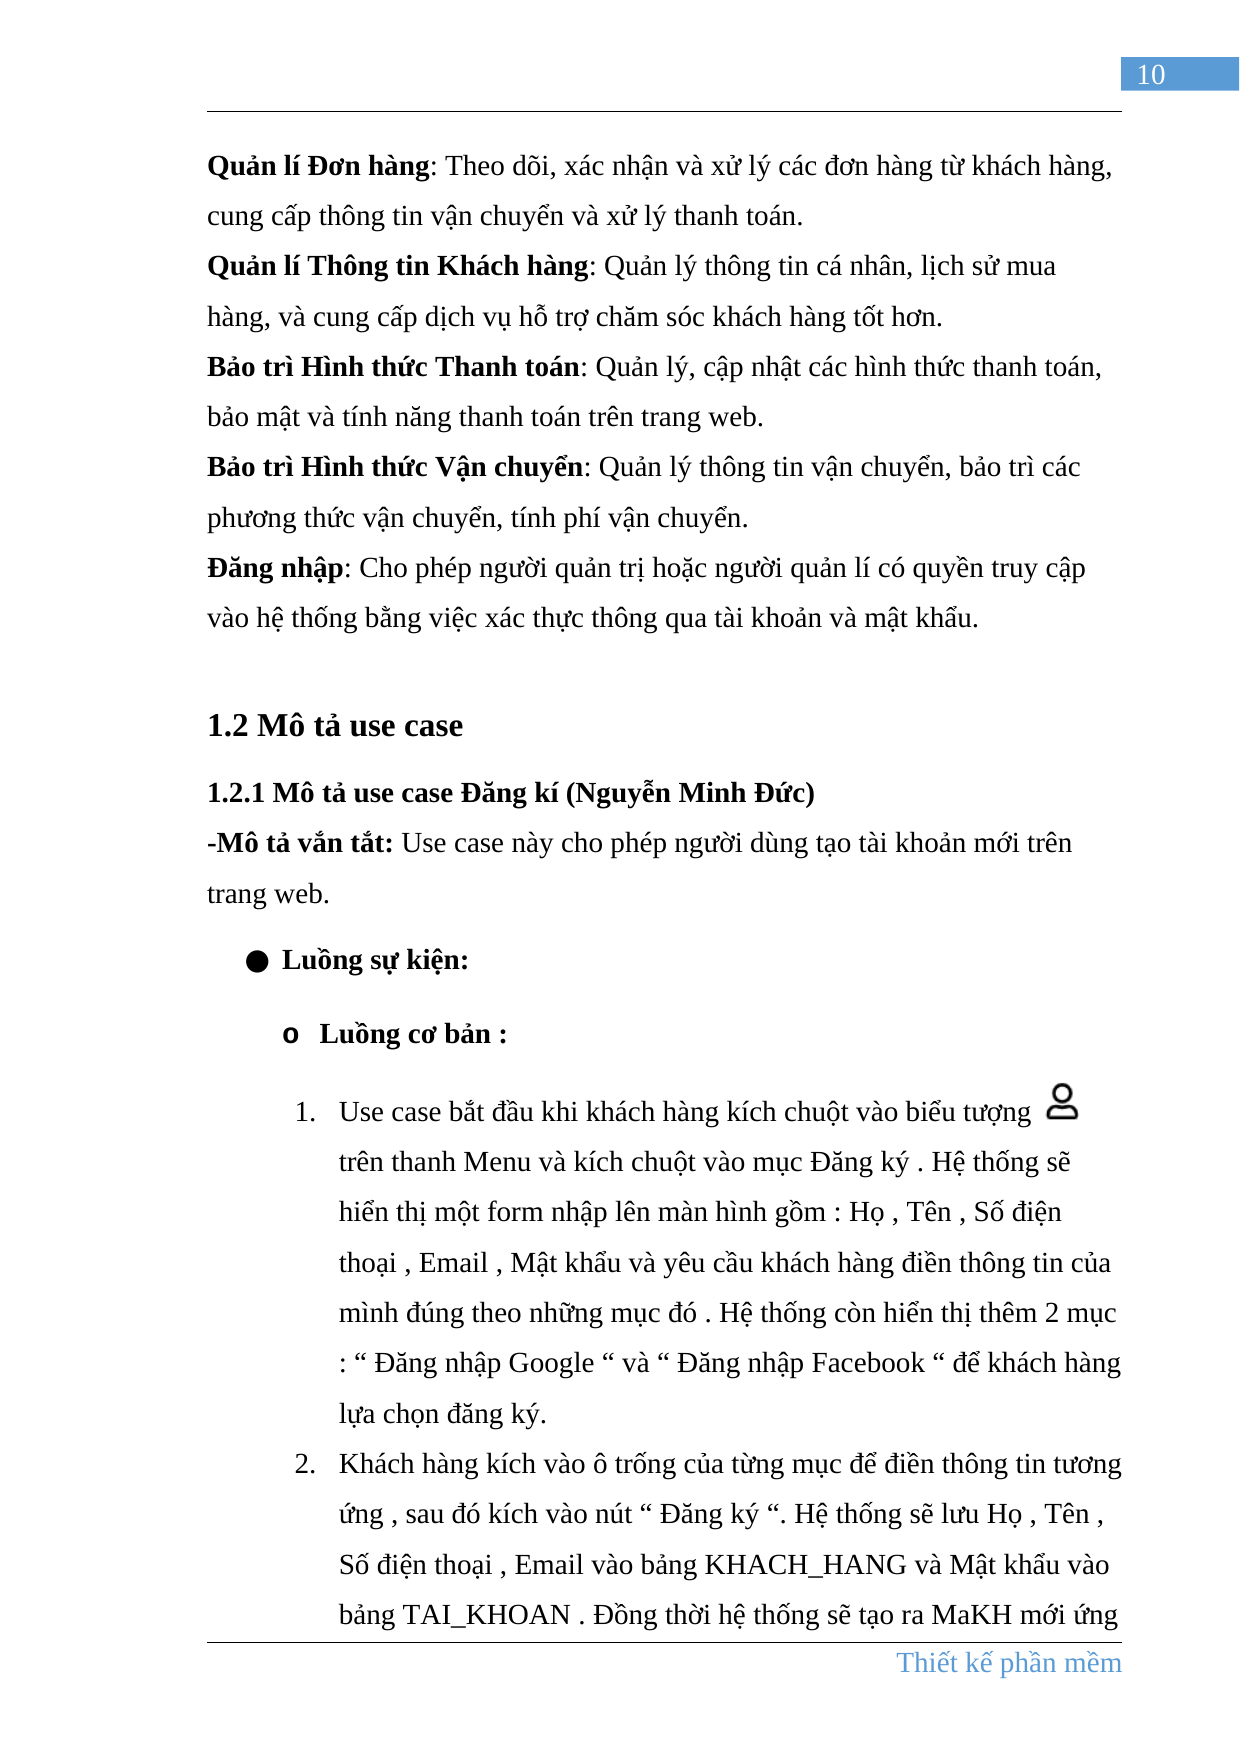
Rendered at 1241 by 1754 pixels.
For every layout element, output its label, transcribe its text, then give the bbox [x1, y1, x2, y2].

text Quản lí Đơn hàng: Theo dõi, xác nhận và xử lý các đơn hàng từ khách hàng, cung cấp thông tin vận chuyển và xử lý thanh toán. [207, 148, 1122, 232]
subtitle 1.2.1 Mô tả use case Đăng kí (Nguyễn Minh Đức) [207, 775, 1122, 809]
text -Mô tả vắn tắt: Use case này cho phép người dùng tạo tài khoản mới trên trang web. [207, 826, 1122, 909]
text Bảo trì Hình thức Thanh toán: Quản lý, cập nhật các hình thức thanh toán, bảo mật và tính năng thanh toán trên trang web. [207, 349, 1122, 433]
list Luồng cơ bản : [282, 1016, 1122, 1052]
subtitle 1.2 Mô tả use case [207, 705, 1122, 744]
list Use case bắt đầu khi khách hàng kích chuột vào biểu tượng trên thanh Menu và kích chuột vào mục Đăng ký . Hệ thống sẽ hiển thị một form nhập lên màn hình gồm : Họ , Tên , Số điện thoại , Email , Mật khẩu và yêu cầu khách hàng điền thông tin của mình đúng theo những mục đó . Hệ thống còn hiển thị thêm 2 mục : “ Đăng nhập Google “ và “ Đăng nhập Facebook “ để khách hàng lựa chọn đăng ký. [294, 1070, 1122, 1429]
list Luồng sự kiện: [244, 926, 1122, 986]
text Bảo trì Hình thức Vận chuyển: Quản lý thông tin vận chuyển, bảo trì các phương thức vận chuyển, tính phí vận chuyển. [207, 449, 1122, 533]
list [294, 1446, 1122, 1631]
text Quản lí Thông tin Khách hàng: Quản lý thông tin cá nhân, lịch sử mua hàng, và cung cấp dịch vụ hỗ trợ chăm sóc khách hàng tốt hơn. [207, 248, 1122, 332]
picture [1038, 1070, 1083, 1122]
text Đăng nhập: Cho phép người quản trị hoặc người quản lí có quyền truy cập vào hệ thống bằng việc xác thực thông qua tài khoản và mật khẩu. [207, 550, 1122, 634]
